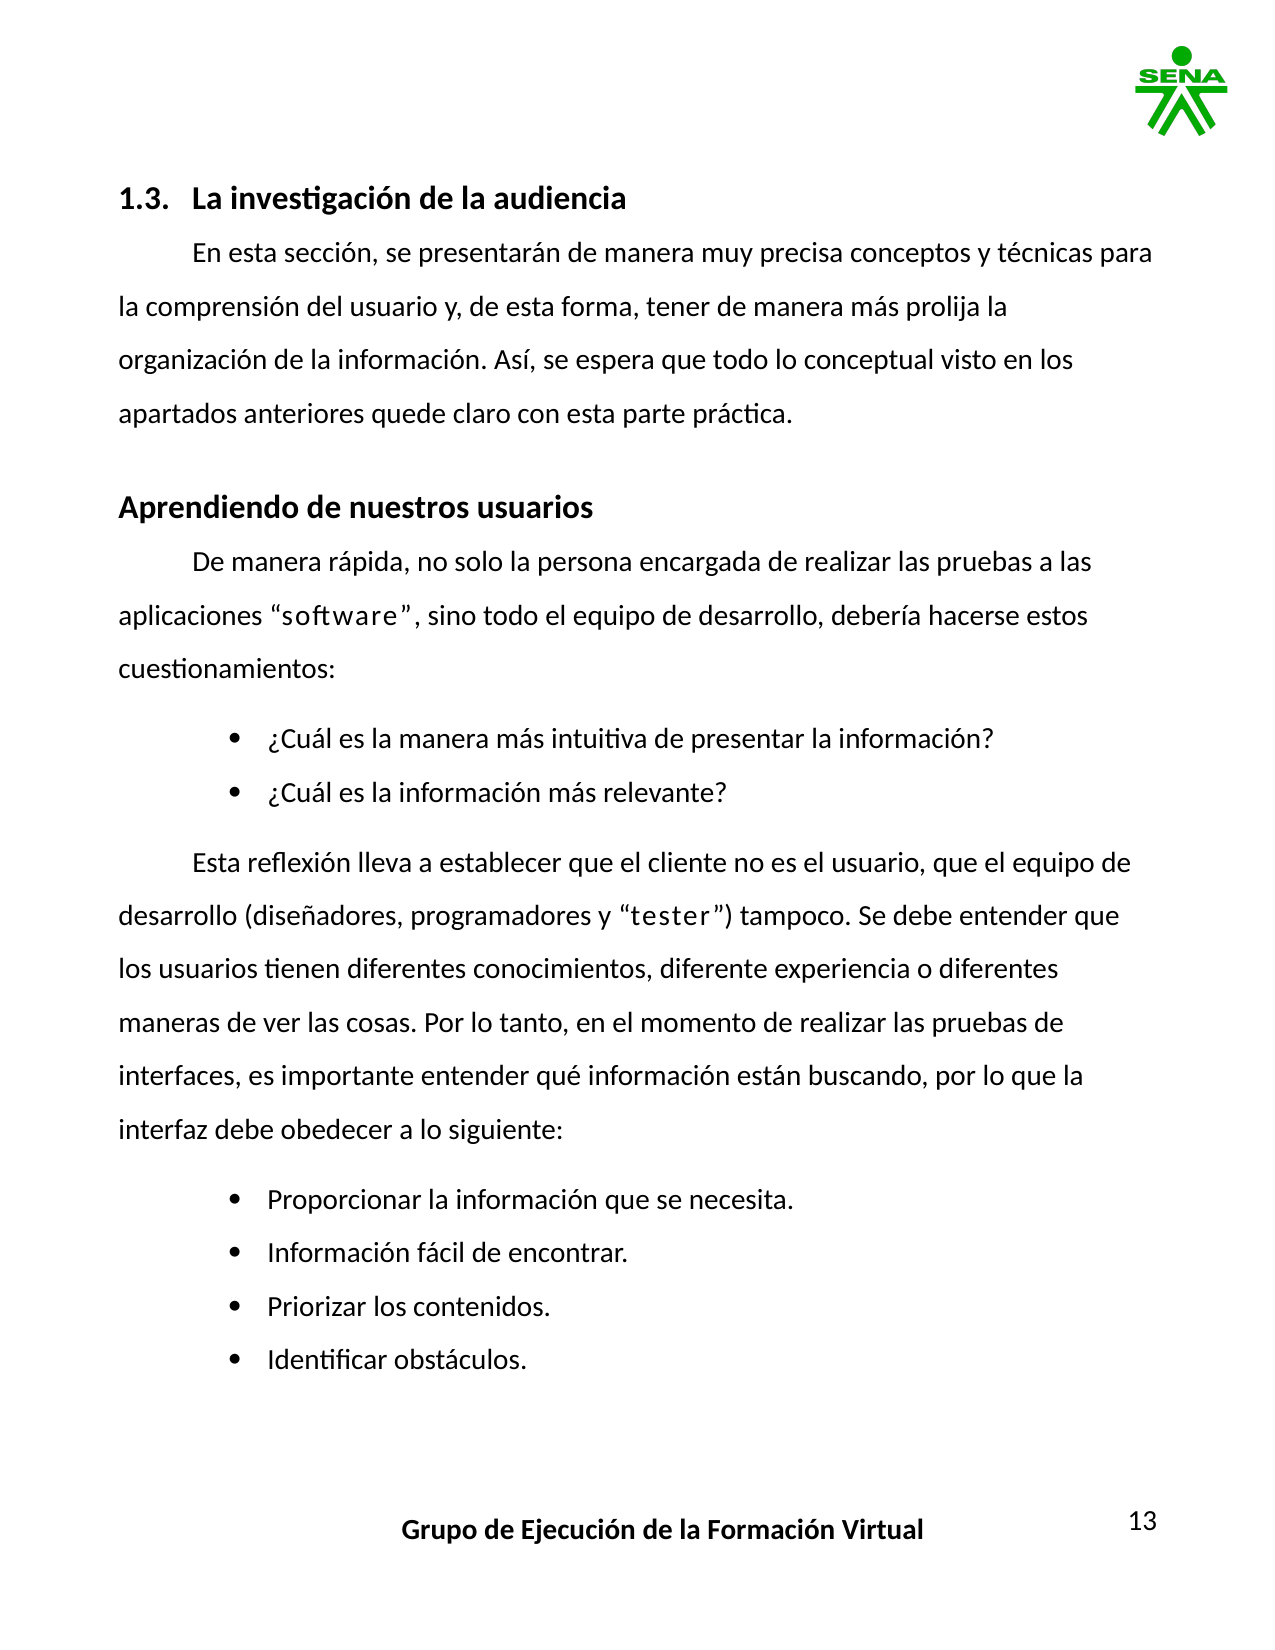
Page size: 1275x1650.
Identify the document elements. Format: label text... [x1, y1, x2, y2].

list Priorizar los contenidos. [229, 1288, 1157, 1323]
subtitle La investigación de la audiencia [118, 177, 1157, 218]
text En esta sección, se presentarán de manera muy precisa conceptos y técnicas para la comprensión del usuario y, de esta forma, tener de manera más prolija la organización de la información. Así, se espera que todo lo conceptual visto en los apartados anteriores quede claro con esta parte práctica. [118, 234, 1157, 431]
picture [1135, 46, 1228, 136]
list Identificar obstáculos. [229, 1341, 1157, 1377]
text De manera rápida, no solo la persona encargada de realizar las pruebas a las aplicaciones “software”, sino todo el equipo de desarrollo, debería hacerse estos cuestionamientos: [118, 543, 1157, 686]
text Esta reflexión lleva a establecer que el cliente no es el usuario, que el equipo de desarrollo (diseñadores, programadores y “tester”) tampoco. Se debe entender que los usuarios tienen diferentes conocimientos, diferente experiencia o diferentes maneras de ver las cosas. Por lo tanto, en el momento de realizar las pruebas de interfaces, es importante entender qué información están buscando, por lo que la interfaz debe obedecer a lo siguiente: [118, 844, 1157, 1147]
list ¿Cuál es la manera más intuitiva de presentar la información? [229, 720, 1157, 756]
subtitle Aprendiendo de nuestros usuarios [118, 486, 1157, 527]
list ¿Cuál es la información más relevante? [229, 774, 1157, 809]
list Proporcionar la información que se necesita. [229, 1181, 1157, 1217]
list Información fácil de encontrar. [229, 1234, 1157, 1270]
